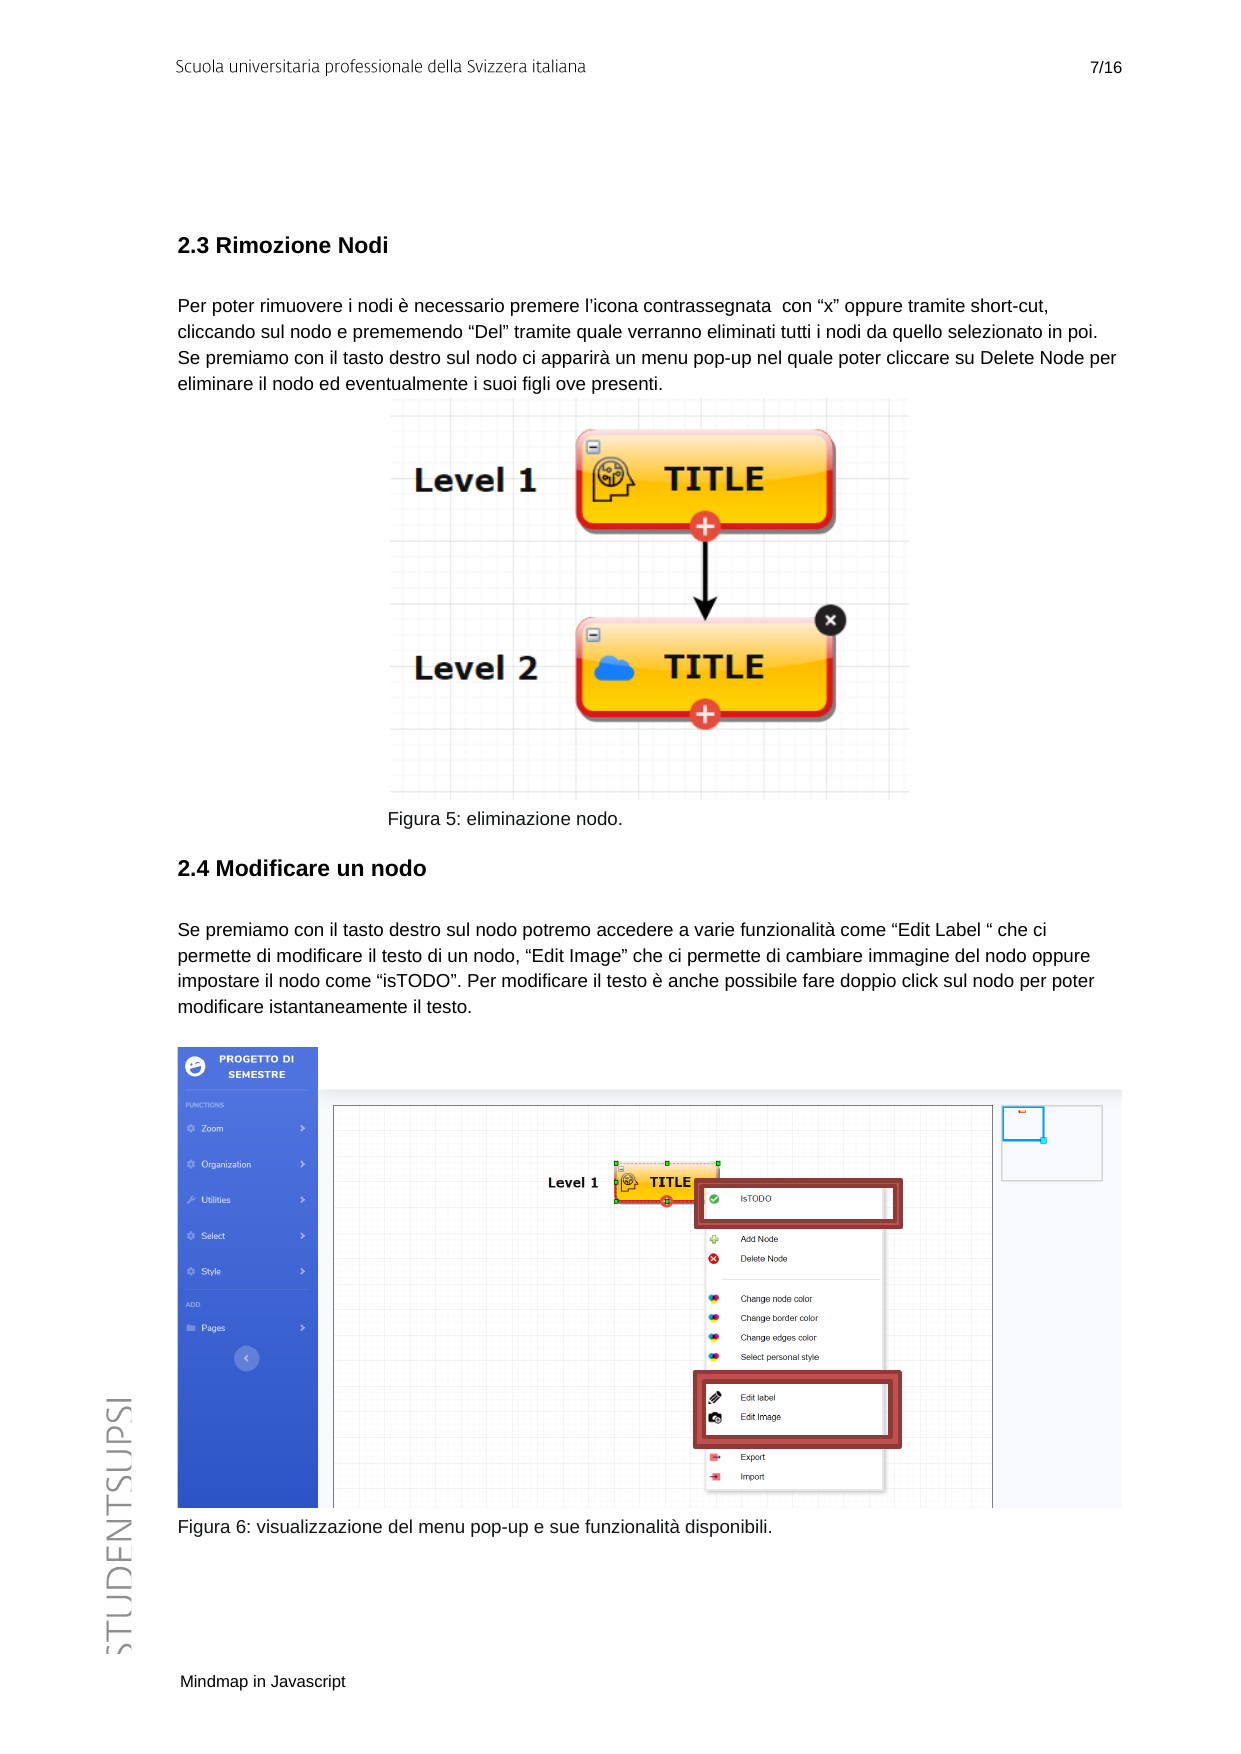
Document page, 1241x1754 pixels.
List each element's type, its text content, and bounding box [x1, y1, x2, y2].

text Per poter rimuovere i nodi è necessario premere l’icona contrassegnata con “x” oppure tramite short-cut, cliccando sul nodo e prememendo “Del” tramite quale verranno eliminati tutti i nodi da quello selezionato in poi. Se premiamo con il tasto destro sul nodo ci apparirà un menu pop-up nel quale poter cliccare su Delete Node per eliminare il nodo ed eventualmente i suoi figli ove presenti. [177, 295, 1122, 394]
text 2.4 Modificare un nodo [177, 855, 1122, 882]
text 2.3 Rimozione Nodi [177, 232, 1122, 258]
picture [390, 398, 909, 800]
text Figura 5: eliminazione nodo. [177, 808, 1122, 829]
picture [168, 53, 602, 80]
picture [106, 1399, 132, 1654]
picture [177, 1047, 1122, 1508]
text Figura 6: visualizzazione del menu pop-up e sue funzionalità disponibili. [177, 1516, 1122, 1537]
text Se premiamo con il tasto destro sul nodo potremo accedere a varie funzionalità come “Edit Label “ che ci permette di modificare il testo di un nodo, “Edit Image” che ci permette di cambiare immagine del nodo oppure impostare il nodo come “isTODO”. Per modificare il testo è anche possibile fare doppio click sul nodo per poter modificare istantaneamente il testo. [177, 918, 1122, 1018]
